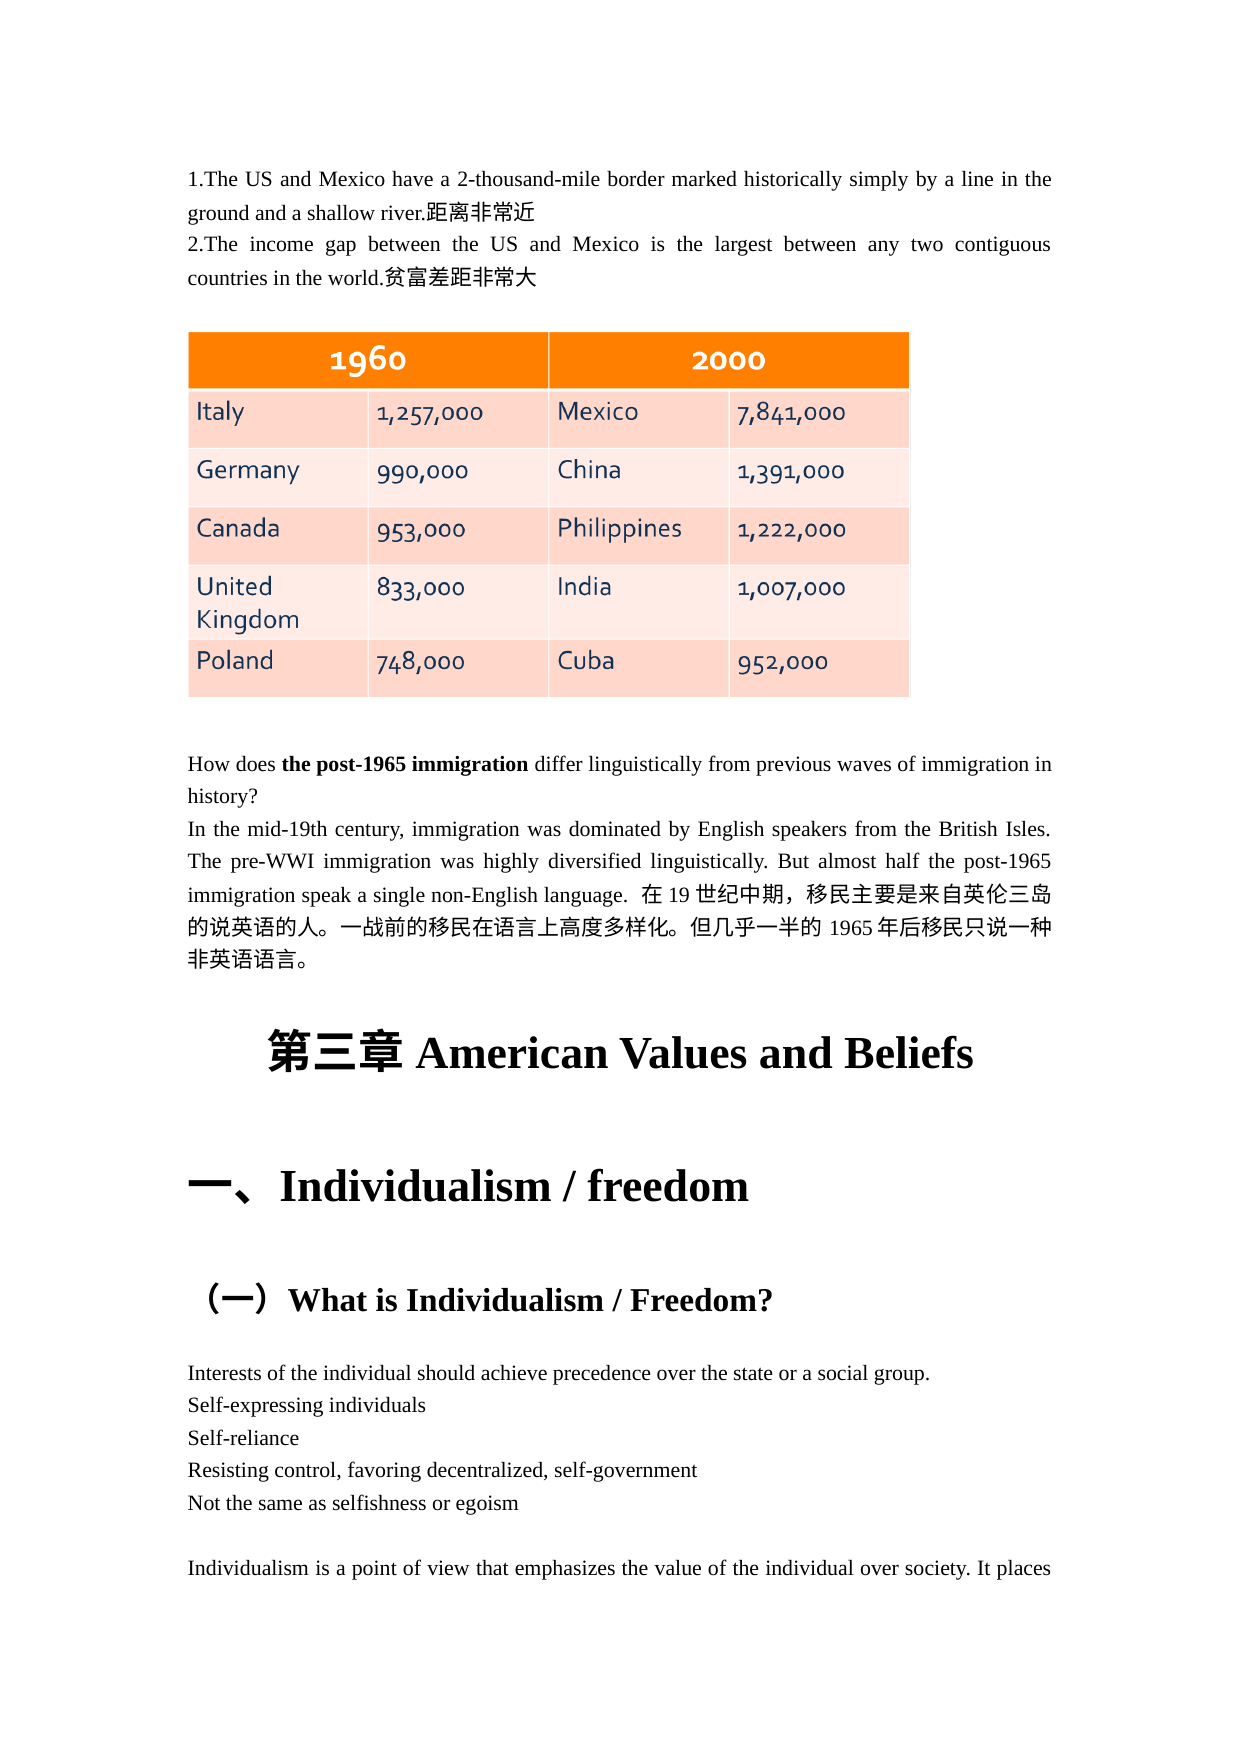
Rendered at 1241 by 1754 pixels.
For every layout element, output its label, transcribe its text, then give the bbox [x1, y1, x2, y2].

text Resisting control, favoring decentralized, self-government [187, 1454, 1053, 1486]
subtitle （一）What is Individualism / Freedom? [187, 1264, 1053, 1329]
text Self-expressing individuals [187, 1389, 1053, 1421]
title 第三章 American Values and Beliefs [187, 999, 1053, 1097]
picture [187, 324, 912, 699]
text How does the post-1965 immigration differ linguistically from previous waves of immigration in history? [187, 747, 1053, 812]
text Not the same as selfishness or egoism [187, 1486, 1053, 1519]
text 2.The income gap between the US and Mexico is the largest between any two contiguous countries in the world.贫富差距非常大 [187, 227, 1053, 292]
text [187, 1551, 1053, 1584]
subtitle 一、Individualism / freedom [187, 1132, 1053, 1230]
text Self-reliance [187, 1421, 1053, 1454]
text In the mid-19th century, immigration was dominated by English speakers from the British Isles. The pre-WWI immigration was highly diversified linguistically. But almost half the post-1965 immigration speak a single non-English language. 在19世纪中期，移民主要是来自英伦三岛的说英语的人。一战前的移民在语言上高度多样化。但几乎一半的1965年后移民只说一种非英语语言。 [187, 812, 1053, 974]
text 1.The US and Mexico have a 2-thousand-mile border marked historically simply by a line in the ground and a shallow river.距离非常近 [187, 162, 1053, 227]
text Interests of the individual should achieve precedence over the state or a social group. [187, 1356, 1053, 1389]
